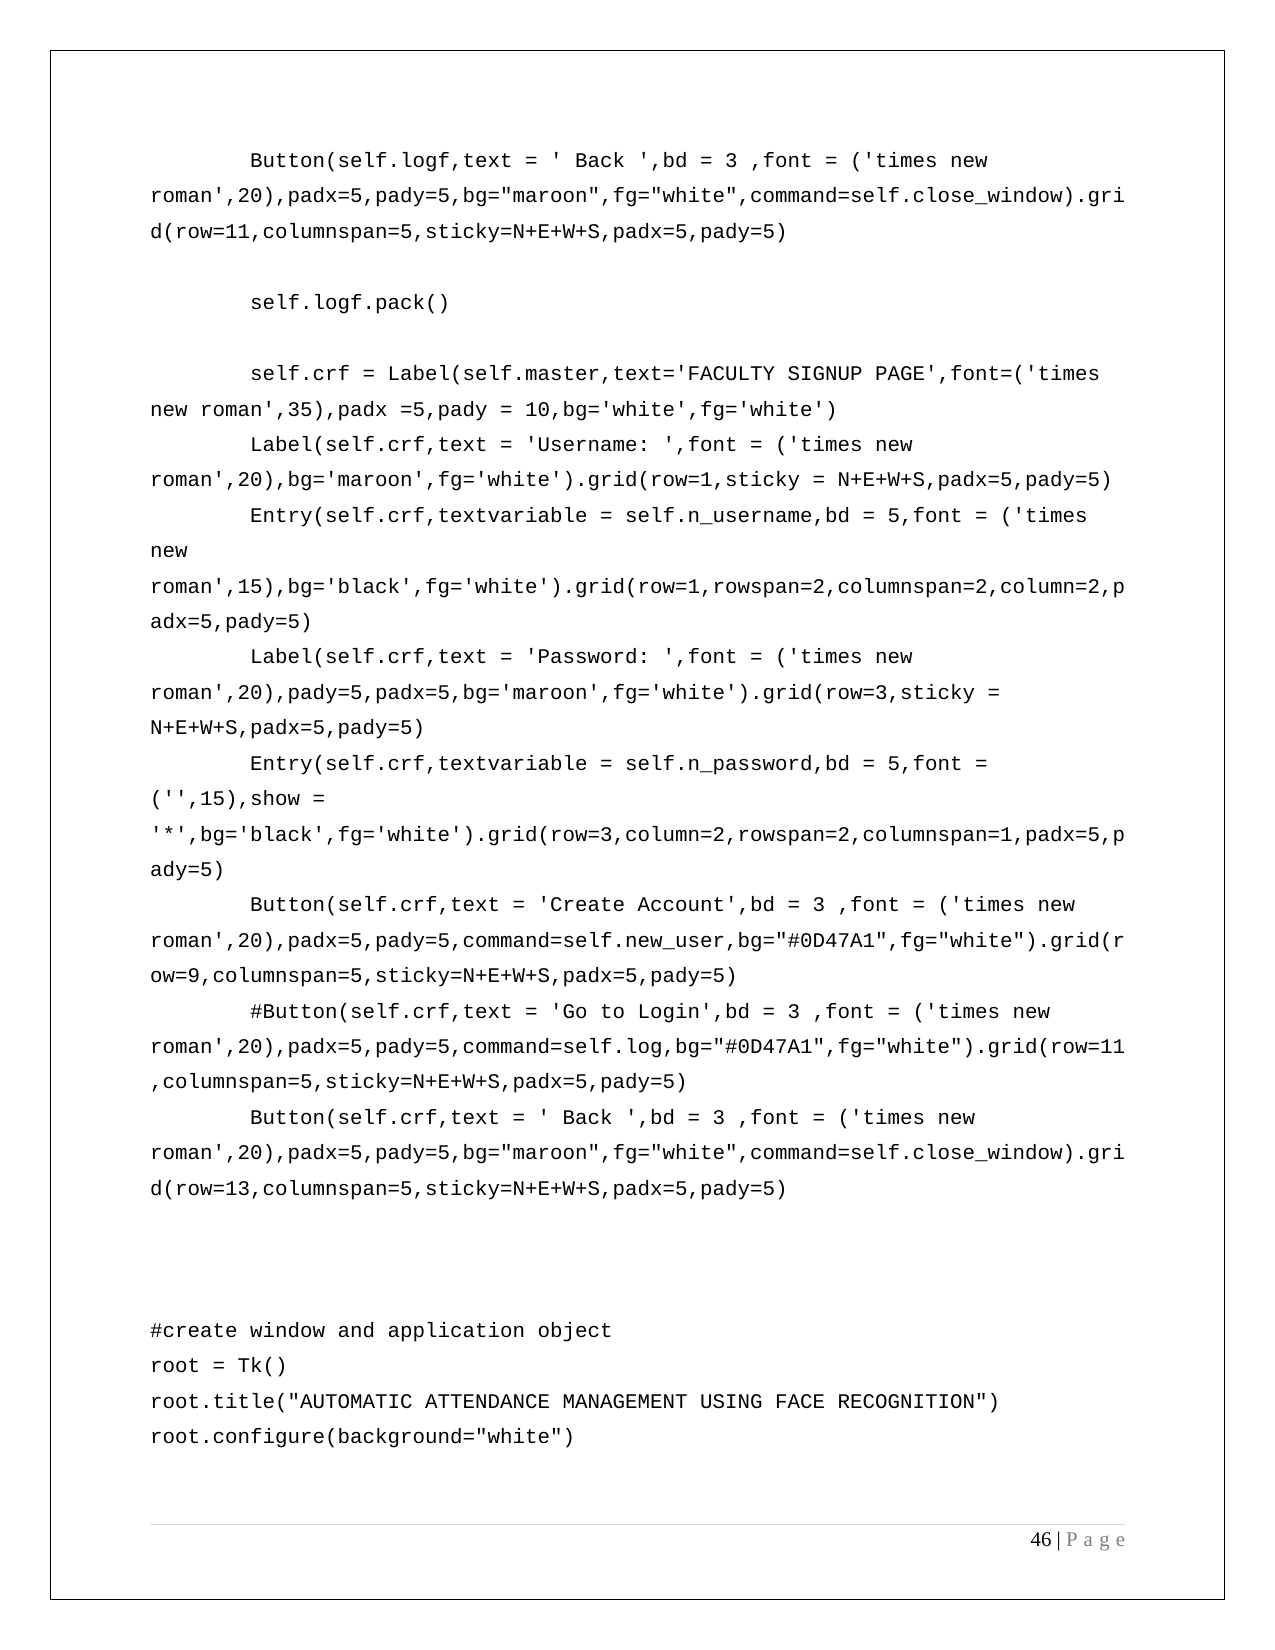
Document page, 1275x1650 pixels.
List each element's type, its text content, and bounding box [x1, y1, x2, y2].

text Entry(self.crf,textvariable = self.n_password,bd = 5,font = ('',15),show = '*',bg='black',fg='white').grid(row=3,column=2,rowspan=2,columnspan=1,padx=5,pady=5) [150, 753, 1125, 883]
text root.title("AUTOMATIC ATTENDANCE MANAGEMENT USING FACE RECOGNITION") [150, 1391, 1125, 1414]
text Entry(self.crf,textvariable = self.n_username,bd = 5,font = ('times new roman',15),bg='black',fg='white').grid(row=1,rowspan=2,columnspan=2,column=2,padx=5,pady=5) [150, 505, 1125, 635]
text Button(self.logf,text = ' Back ',bd = 3 ,font = ('times new roman',20),padx=5,pady=5,bg="maroon",fg="white",command=self.close_window).grid(row=11,columnspan=5,sticky=N+E+W+S,padx=5,pady=5) [150, 150, 1125, 244]
text Button(self.crf,text = ' Back ',bd = 3 ,font = ('times new roman',20),padx=5,pady=5,bg="maroon",fg="white",command=self.close_window).grid(row=13,columnspan=5,sticky=N+E+W+S,padx=5,pady=5) [150, 1107, 1125, 1201]
text Label(self.crf,text = 'Password: ',font = ('times new roman',20),pady=5,padx=5,bg='maroon',fg='white').grid(row=3,sticky = N+E+W+S,padx=5,pady=5) [150, 646, 1125, 741]
text Label(self.crf,text = 'Username: ',font = ('times new roman',20),bg='maroon',fg='white').grid(row=1,sticky = N+E+W+S,padx=5,pady=5) [150, 434, 1125, 493]
text root.configure(background="white") [150, 1426, 1125, 1450]
text #create window and application object [150, 1320, 1125, 1344]
text Button(self.crf,text = 'Create Account',bd = 3 ,font = ('times new roman',20),padx=5,pady=5,command=self.new_user,bg="#0D47A1",fg="white").grid(row=9,columnspan=5,sticky=N+E+W+S,padx=5,pady=5) [150, 894, 1125, 989]
text self.crf = Label(self.master,text='FACULTY SIGNUP PAGE',font=('times new roman',35),padx =5,pady = 10,bg='white',fg='white') [150, 363, 1125, 422]
text self.logf.pack() [150, 292, 1125, 315]
text #Button(self.crf,text = 'Go to Login',bd = 3 ,font = ('times new roman',20),padx=5,pady=5,command=self.log,bg="#0D47A1",fg="white").grid(row=11,columnspan=5,sticky=N+E+W+S,padx=5,pady=5) [150, 1001, 1125, 1095]
text root = Tk() [150, 1355, 1125, 1379]
